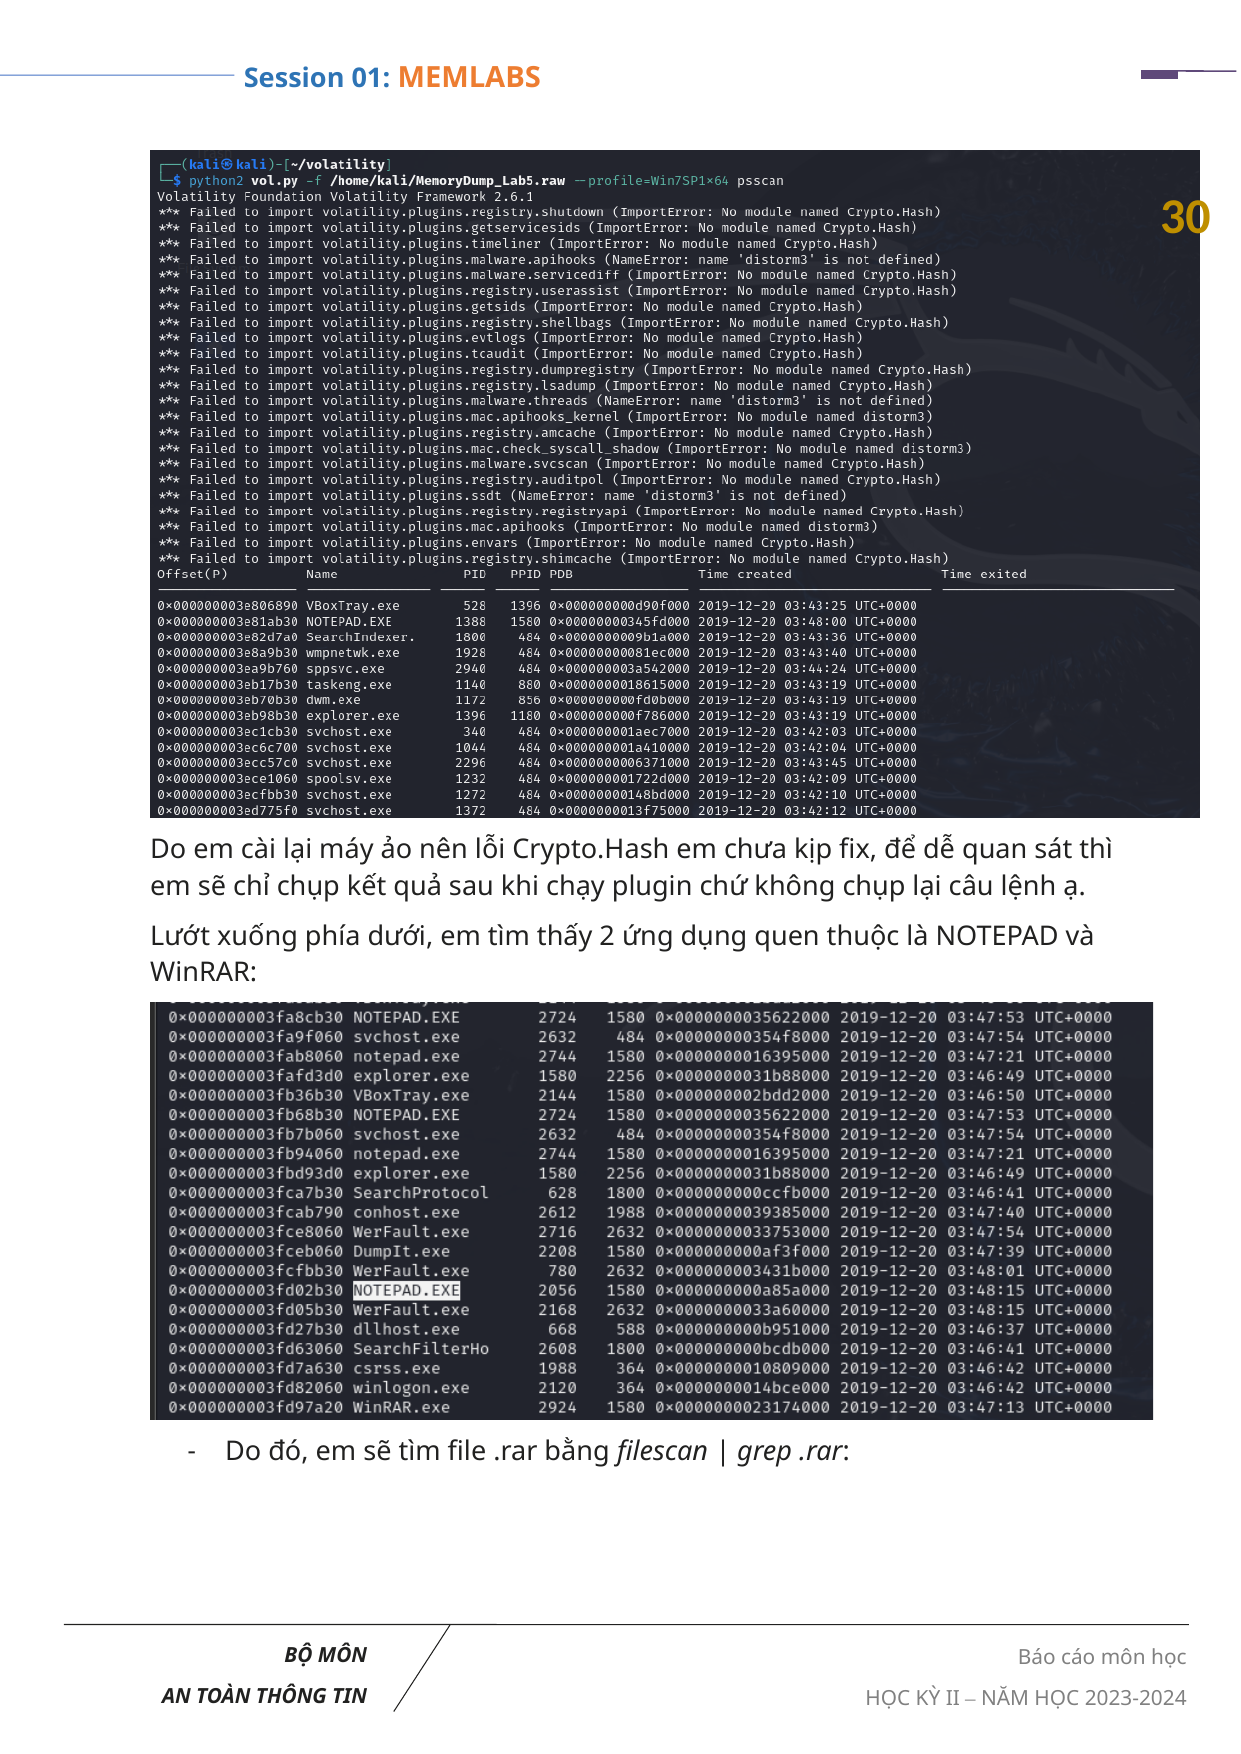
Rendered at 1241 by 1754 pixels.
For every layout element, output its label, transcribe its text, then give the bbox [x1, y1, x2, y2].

text Do em cài lại máy ảo nên lỗi Crypto.Hash em chưa kịp fix, để dễ quan sát thì em sẽ chỉ chụp kết quả sau khi chạy plugin chứ không chụp lại câu lệnh ạ. [150, 830, 1153, 903]
picture [150, 150, 1200, 818]
picture [1192, 205, 1200, 228]
text Lướt xuống phía dưới, em tìm thấy 2 ứng dụng quen thuộc là NOTEPAD và WinRAR: [150, 916, 1153, 990]
picture [150, 1002, 1154, 1420]
list Do đó, em sẽ tìm file .rar bằng filescan | grep .rar: [187, 1432, 1153, 1469]
